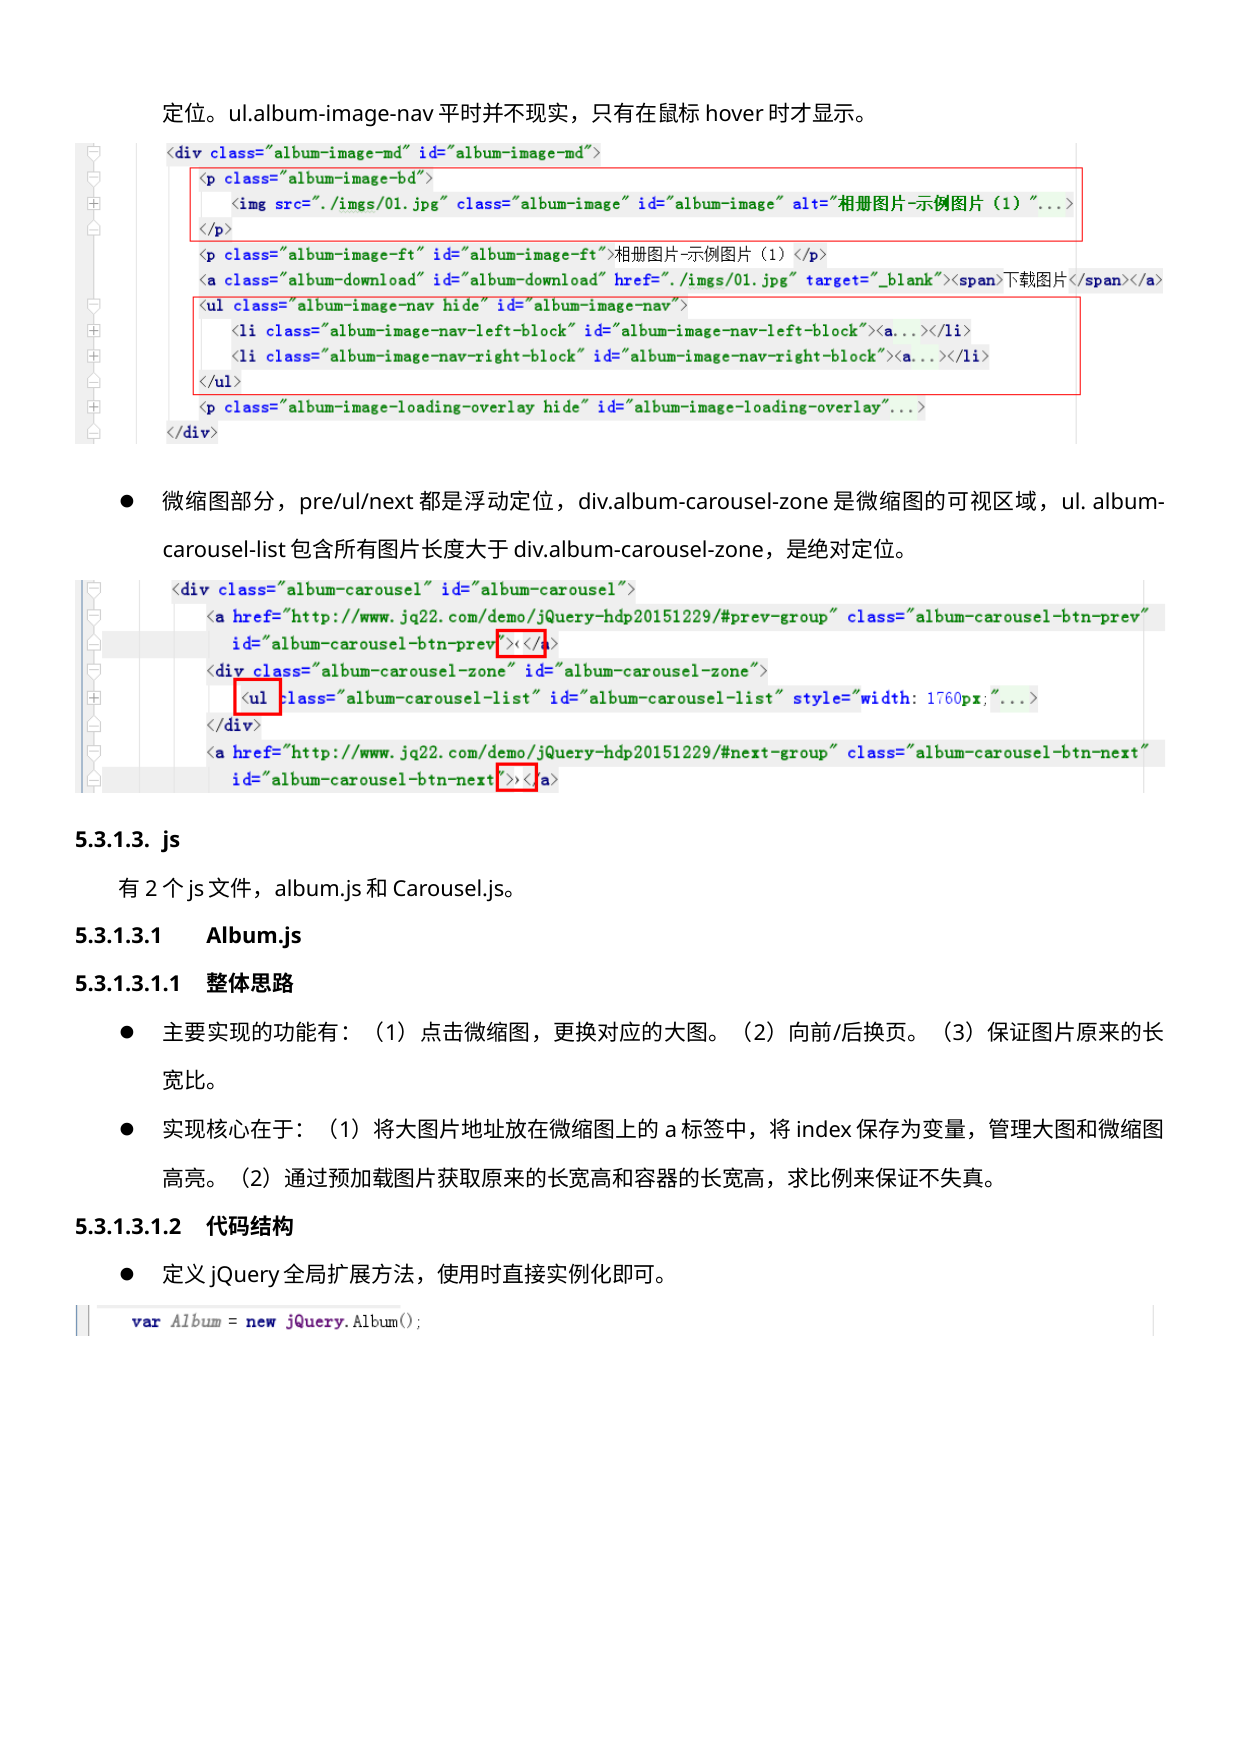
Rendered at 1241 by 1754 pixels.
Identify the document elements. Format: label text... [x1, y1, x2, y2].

list 定义jQuery全局扩展方法，使用时直接实例化即可。 [119, 1257, 1165, 1289]
text 有2个js文件，album.js和Carousel.js。 [75, 870, 1165, 903]
picture [75, 143, 1166, 444]
list 主要实现的功能有：（1）点击微缩图，更换对应的大图。（2）向前/后换页。（3）保证图片原来的长宽比。 [119, 1014, 1165, 1096]
picture [75, 1305, 1166, 1336]
text 代码结构 [75, 1208, 1165, 1241]
text 整体思路 [75, 966, 1165, 998]
picture [75, 580, 1166, 793]
list 实现核心在于：（1）将大图片地址放在微缩图上的a标签中，将index保存为变量，管理大图和微缩图高亮。（2）通过预加载图片获取原来的长宽高和容器的长宽高，求比例来保证不失真。 [119, 1111, 1165, 1193]
text js [75, 823, 1165, 855]
text Album.js [75, 919, 1165, 951]
list 微缩图部分，pre/ul/next都是浮动定位，div.album-carousel-zone是微缩图的可视区域，ul. album-carousel-list包含所有图片长度大于div.album-carousel-zone，是绝对定位。 [119, 483, 1165, 565]
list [119, 95, 1165, 128]
